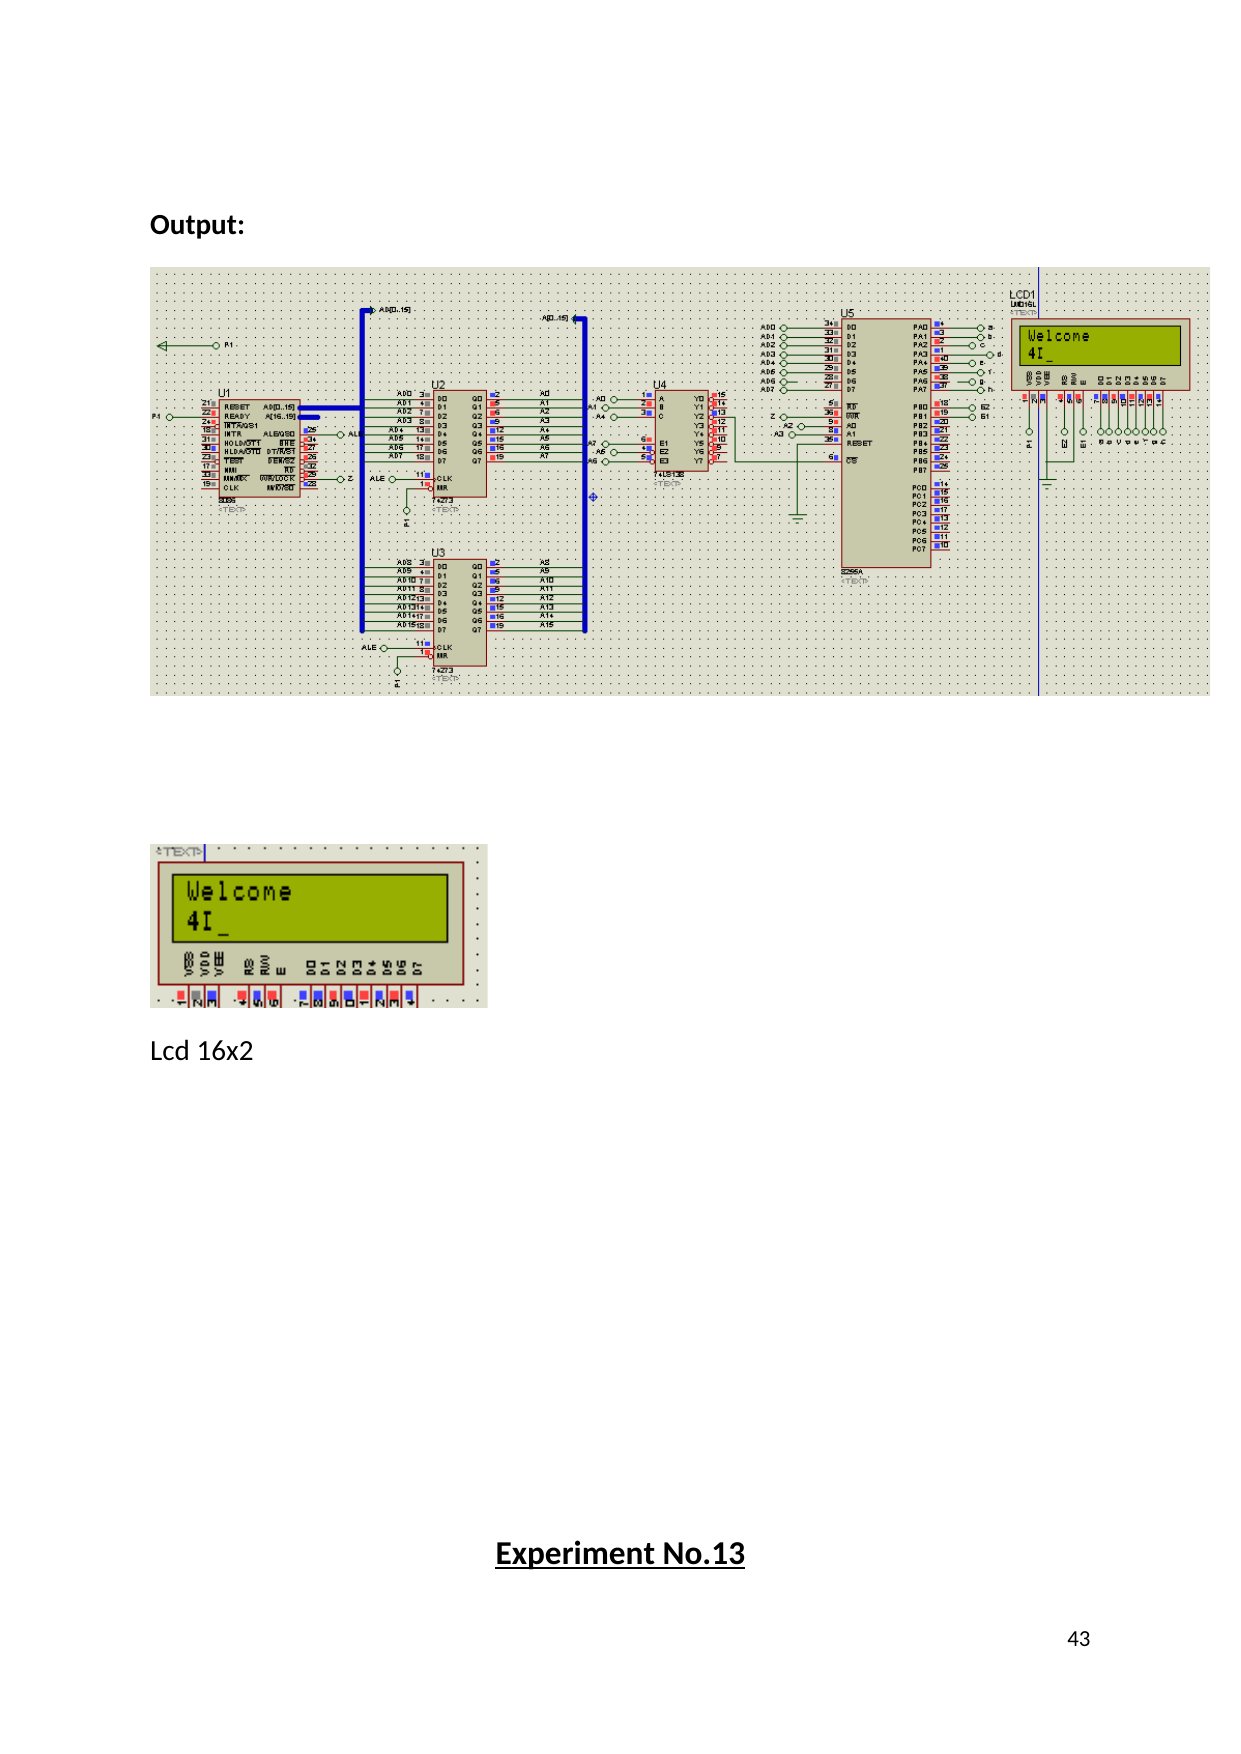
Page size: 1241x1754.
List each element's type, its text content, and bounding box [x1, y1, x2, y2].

text Output: [150, 206, 1090, 241]
picture [150, 267, 1210, 696]
picture [150, 844, 488, 1008]
text Lcd 16x2 [150, 1032, 1090, 1068]
text Experiment No.13 [150, 1532, 1090, 1573]
